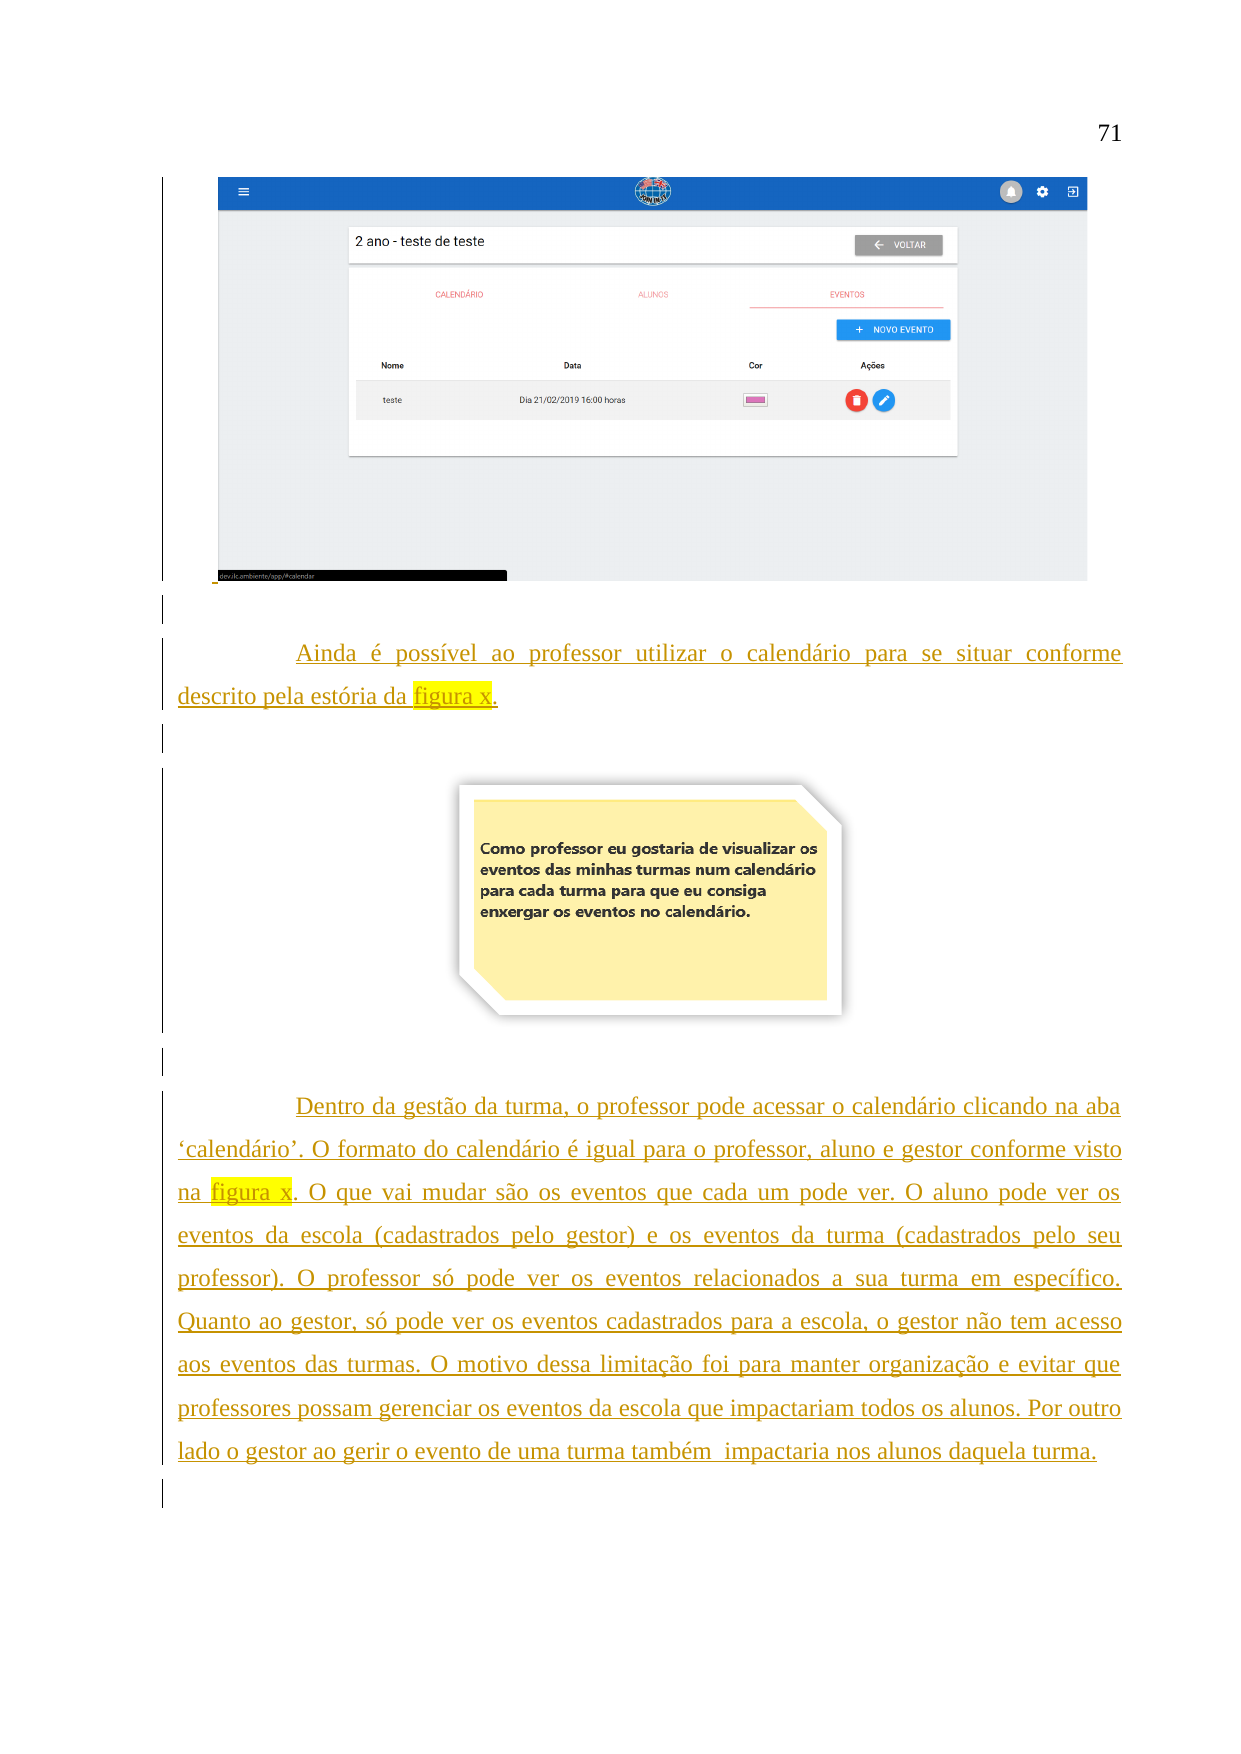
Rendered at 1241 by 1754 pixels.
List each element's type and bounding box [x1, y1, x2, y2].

picture [474, 800, 827, 1000]
picture [218, 177, 1088, 581]
